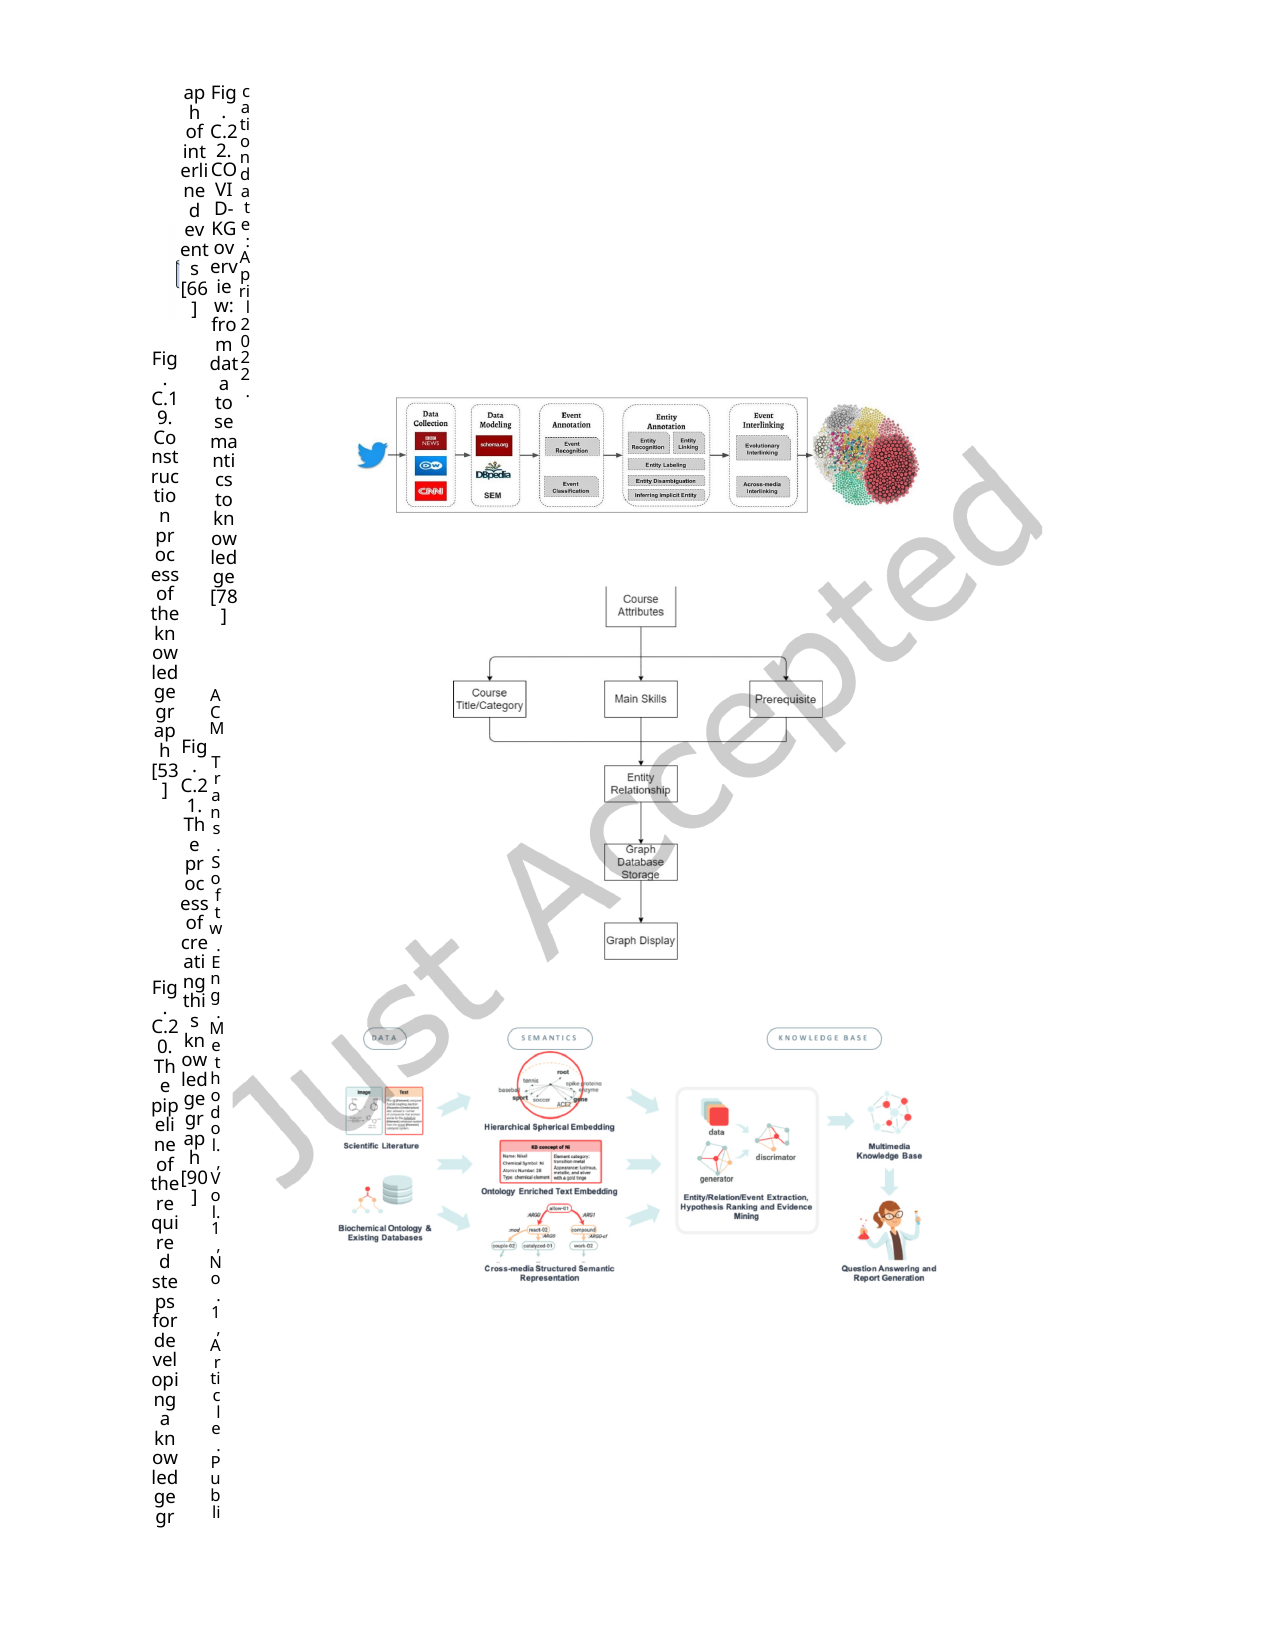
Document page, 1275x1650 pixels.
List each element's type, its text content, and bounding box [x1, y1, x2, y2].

picture [232, 388, 1043, 1290]
picture [168, 217, 180, 325]
text Fig. C.20. The pipeline of the required steps for developing a knowledge graph of interlined events [66] [150, 979, 179, 1527]
text Fig. C.22. COVID-KG overview: from data to semantics to knowledge [78] [209, 84, 238, 626]
text Fig. C.20. The pipeline of the required steps for developing a knowledge graph of interlined events [66] [179, 84, 209, 319]
text Fig. C.19. Construction process of the knowledge graph [53] [150, 350, 179, 801]
text Fig. C.21. The process of creating this knowledge graph [90] [179, 738, 209, 1208]
